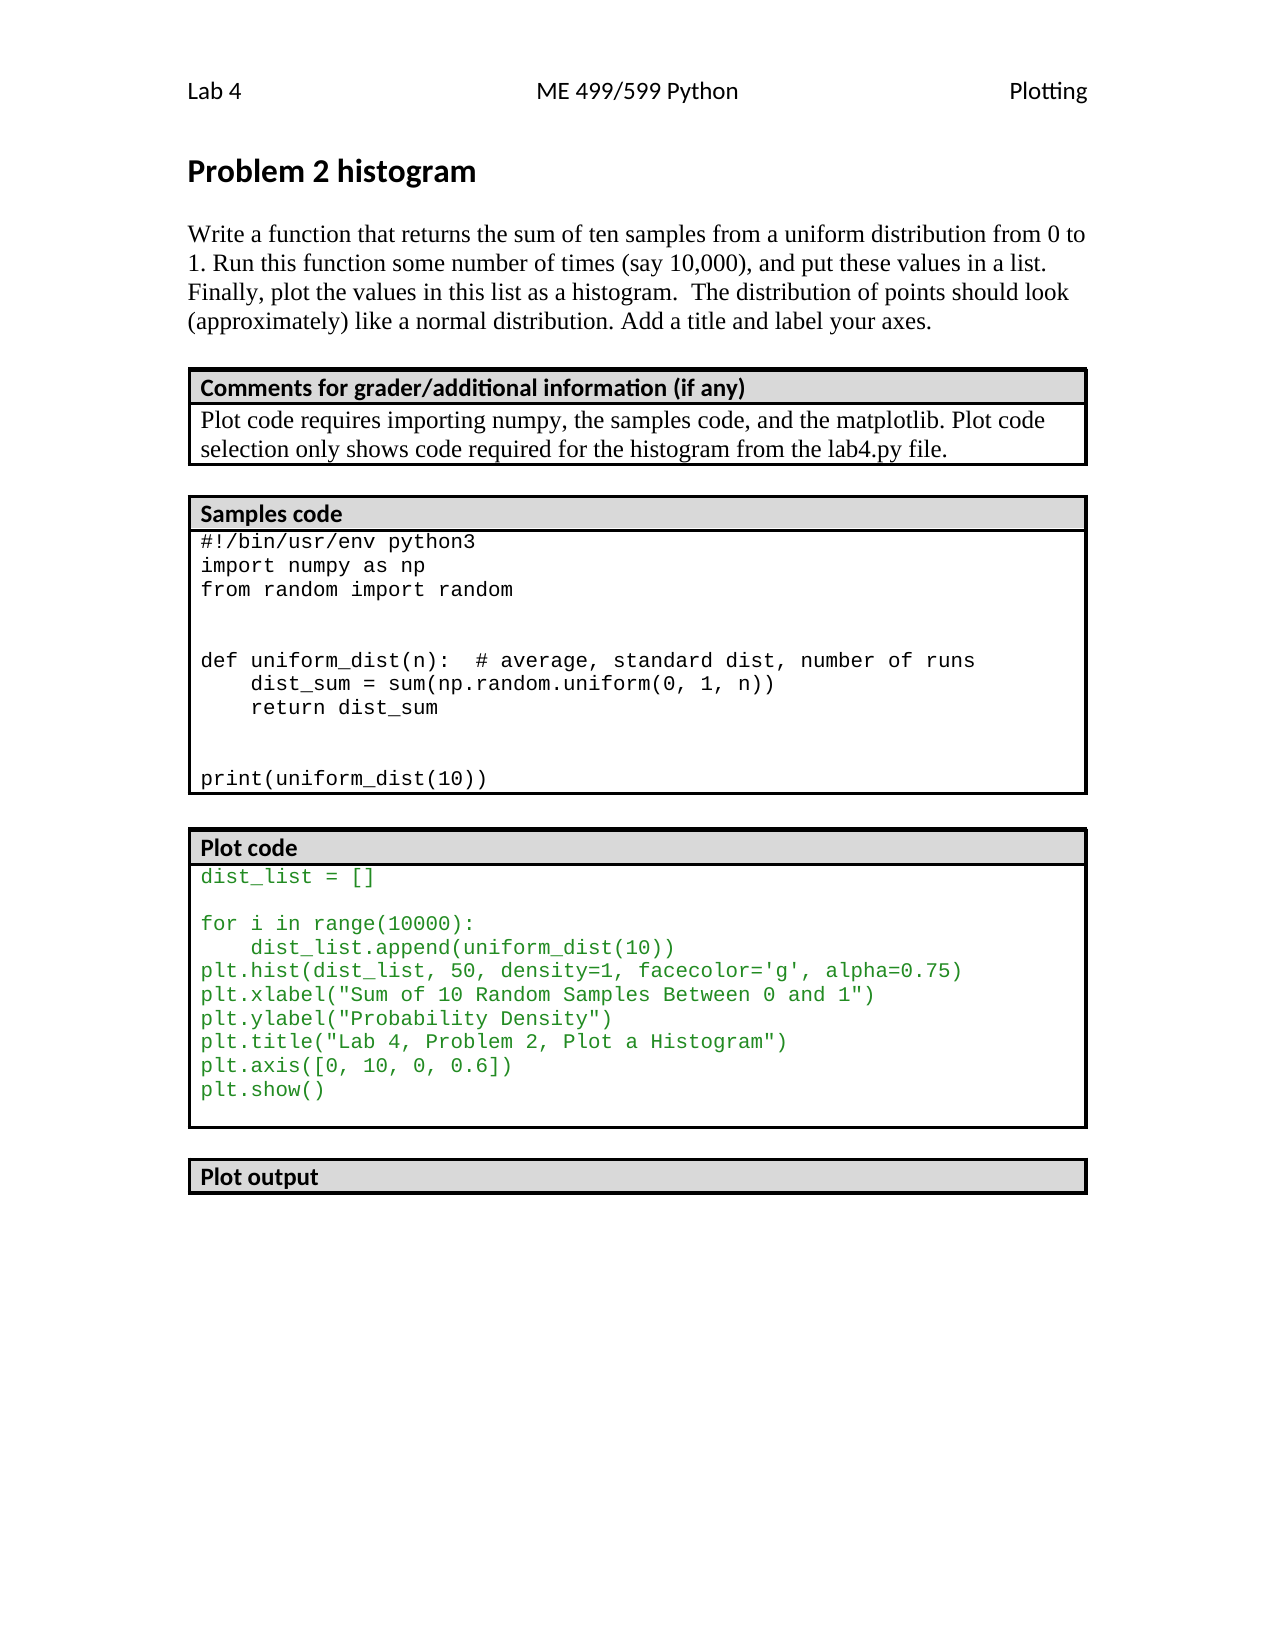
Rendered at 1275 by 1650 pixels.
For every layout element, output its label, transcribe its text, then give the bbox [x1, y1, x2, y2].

table_header Comments for grader/additional information (if any) [191, 372, 1084, 402]
table_header Plot output [191, 1161, 1084, 1191]
table_cell dist_list = [] for i in range(10000): dist_list.append(uniform_dist(10)) plt.hist(dist_list, 50, density=1, facecolor='g', alpha=0.75) plt.xlabel("Sum of 10 Random Samples Between 0 and 1") plt.ylabel("Probability Density") plt.title("Lab 4, Problem 2, Plot a Histogram") plt.axis([0, 10, 0, 0.6]) plt.show() [191, 866, 1084, 1126]
table_cell #!/bin/usr/env python3 import numpy as np from random import random def uniform_dist(n): # average, standard dist, number of runs dist_sum = sum(np.random.uniform(0, 1, n)) return dist_sum print(uniform_dist(10)) [191, 532, 1084, 792]
text Write a function that returns the sum of ten samples from a uniform distribution from 0 to 1. Run this function some number of times (say 10,000), and put these values in a list. Finally, plot the values in this list as a histogram. The distribution of points should look (approximately) like a normal distribution. Add a title and label your axes. [187, 219, 1087, 334]
text Problem 2 histogram [187, 150, 1087, 191]
table_cell Plot code requires importing numpy, the samples code, and the matplotlib. Plot code selection only shows code required for the histogram from the lab4.py file. [191, 405, 1084, 463]
table_header Samples code [191, 498, 1084, 528]
table_header Plot code [191, 832, 1084, 863]
